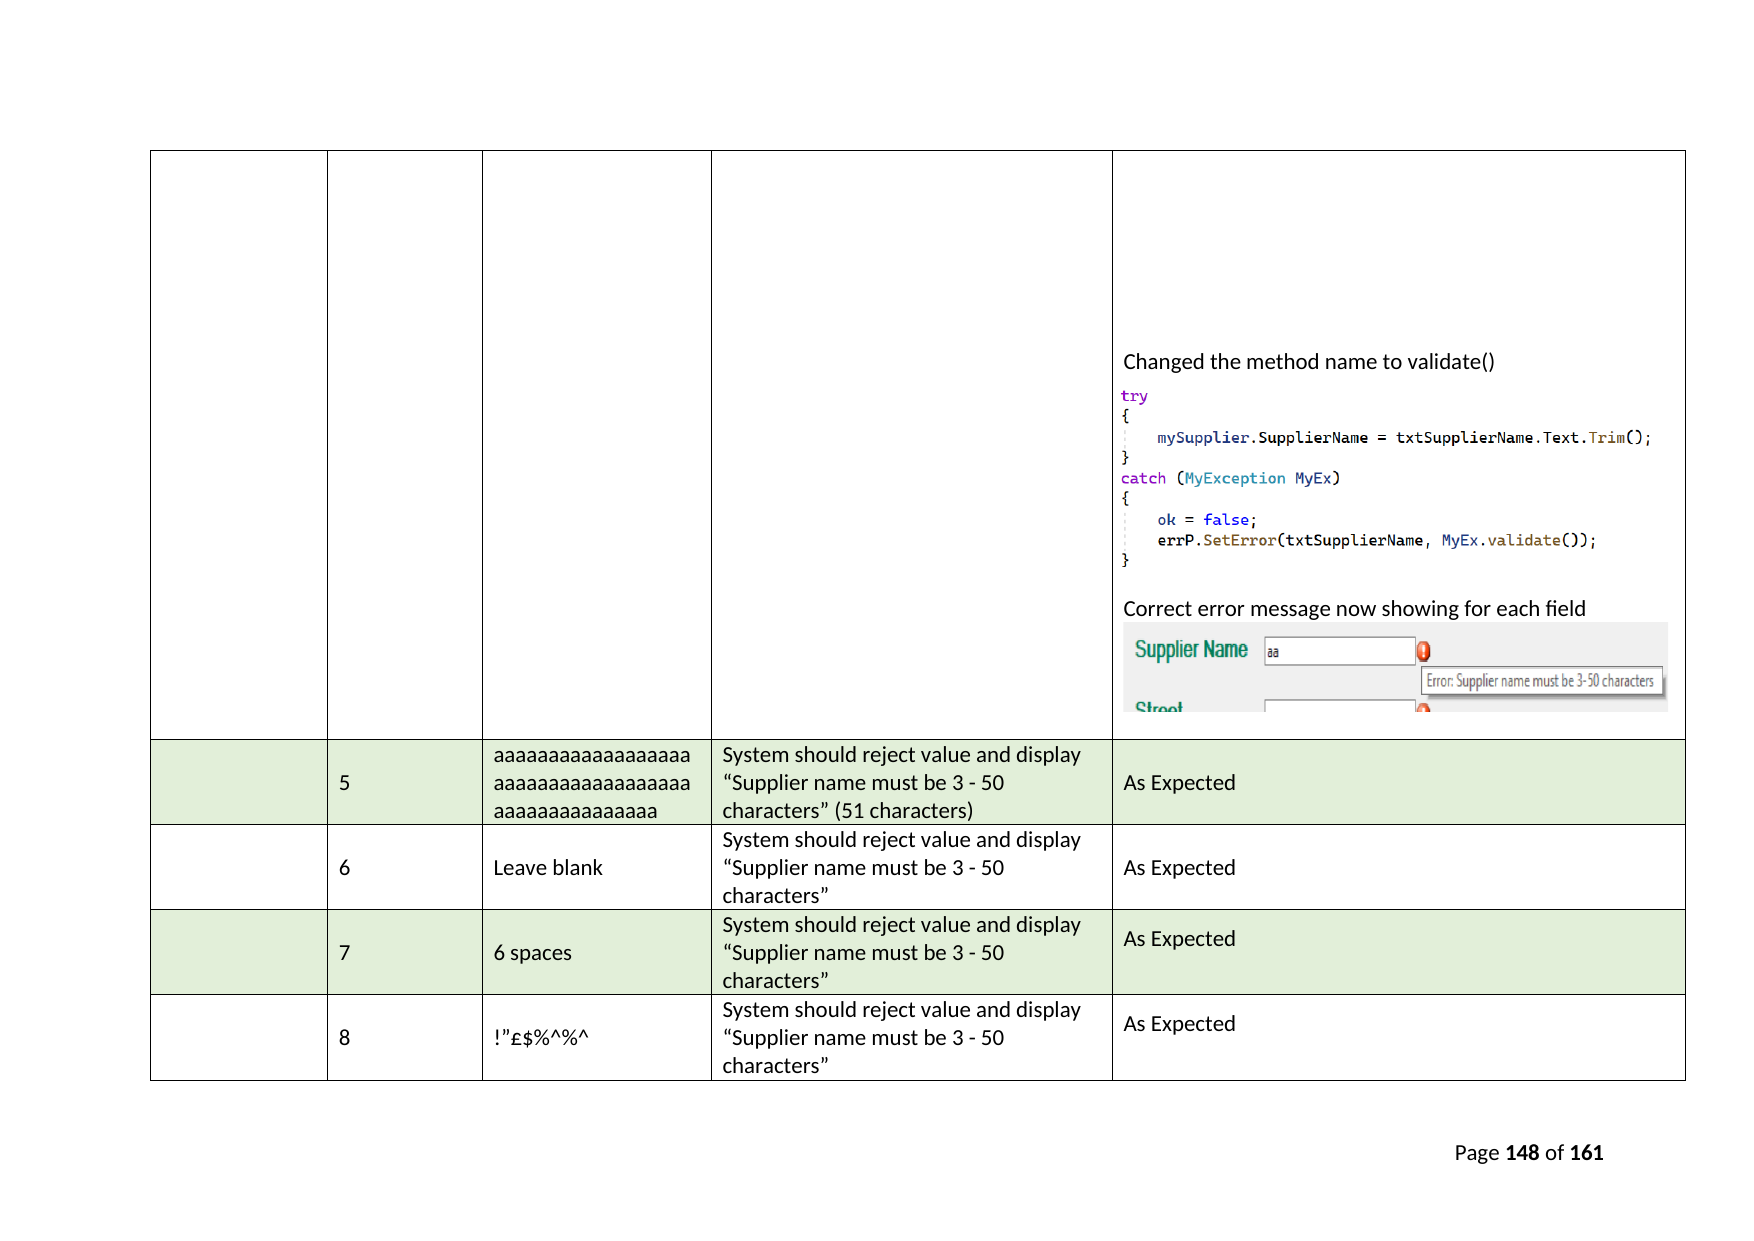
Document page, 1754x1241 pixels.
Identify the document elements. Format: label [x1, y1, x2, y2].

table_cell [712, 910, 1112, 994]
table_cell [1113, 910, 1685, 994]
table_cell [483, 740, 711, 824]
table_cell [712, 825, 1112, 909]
picture [1123, 622, 1669, 712]
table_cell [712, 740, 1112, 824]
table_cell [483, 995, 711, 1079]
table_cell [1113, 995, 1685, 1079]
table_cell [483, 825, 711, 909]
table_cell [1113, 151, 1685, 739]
picture [1115, 384, 1667, 567]
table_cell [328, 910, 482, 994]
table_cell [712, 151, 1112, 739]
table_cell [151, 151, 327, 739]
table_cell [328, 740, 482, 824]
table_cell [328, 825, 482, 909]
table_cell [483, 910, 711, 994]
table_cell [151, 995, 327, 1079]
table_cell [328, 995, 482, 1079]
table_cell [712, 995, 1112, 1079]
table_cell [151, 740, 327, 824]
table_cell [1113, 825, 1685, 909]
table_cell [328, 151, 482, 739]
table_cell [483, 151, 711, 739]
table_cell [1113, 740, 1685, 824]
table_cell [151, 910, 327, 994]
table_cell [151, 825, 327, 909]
